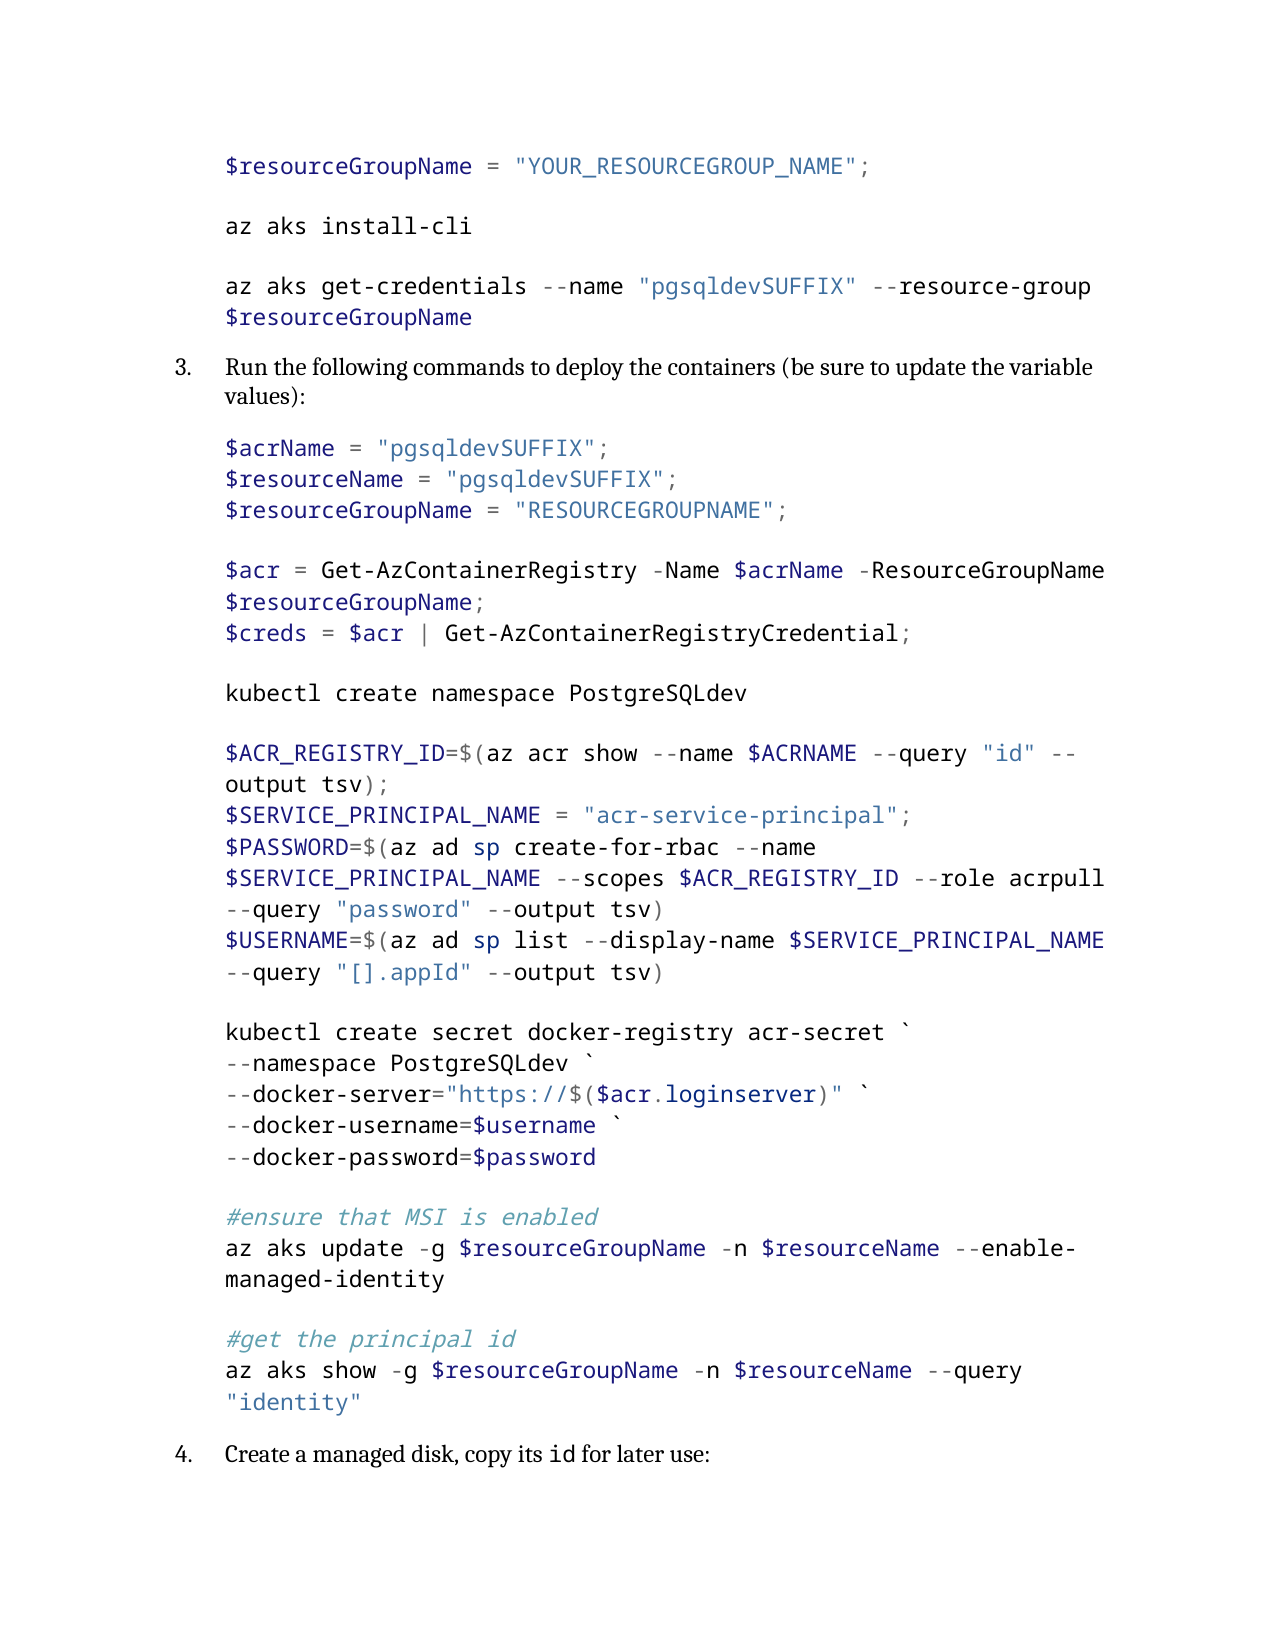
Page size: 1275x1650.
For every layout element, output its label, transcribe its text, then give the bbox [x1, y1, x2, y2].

list $acrName = "pgsqldevSUFFIX"; $resourceName = "pgsqldevSUFFIX"; $resourceGroupName = "RESOURCEGROUPNAME"; $acr = Get-AzContainerRegistry -Name $acrName -ResourceGroupName $resourceGroupName; $creds = $acr | Get-AzContainerRegistryCredential; kubectl create namespace PostgreSQLdev $ACR_REGISTRY_ID=$(az acr show --name $ACRNAME --query "id" --output tsv); $SERVICE_PRINCIPAL_NAME = "acr-service-principal"; $PASSWORD=$(az ad sp create-for-rbac --name $SERVICE_PRINCIPAL_NAME --scopes $ACR_REGISTRY_ID --role acrpull --query "password" --output tsv) $USERNAME=$(az ad sp list --display-name $SERVICE_PRINCIPAL_NAME --query "[].appId" --output tsv) kubectl create secret docker-registry acr-secret ` --namespace PostgreSQLdev ` --docker-server="https://$($acr.loginserver)" ` --docker-username=$username ` --docker-password=$password #ensure that MSI is enabled az aks update -g $resourceGroupName -n $resourceName --enable-managed-identity #get the principal id az aks show -g $resourceGroupName -n $resourceName --query "identity" [175, 432, 1125, 1417]
list $resourceGroupName = "YOUR_RESOURCEGROUP_NAME"; az aks install-cli az aks get-credentials --name "pgsqldevSUFFIX" --resource-group $resourceGroupName [175, 150, 1125, 332]
list Create a managed disk, copy its id for later use: [175, 1437, 1125, 1469]
list Run the following commands to deploy the containers (be sure to update the variable values): [175, 353, 1125, 411]
